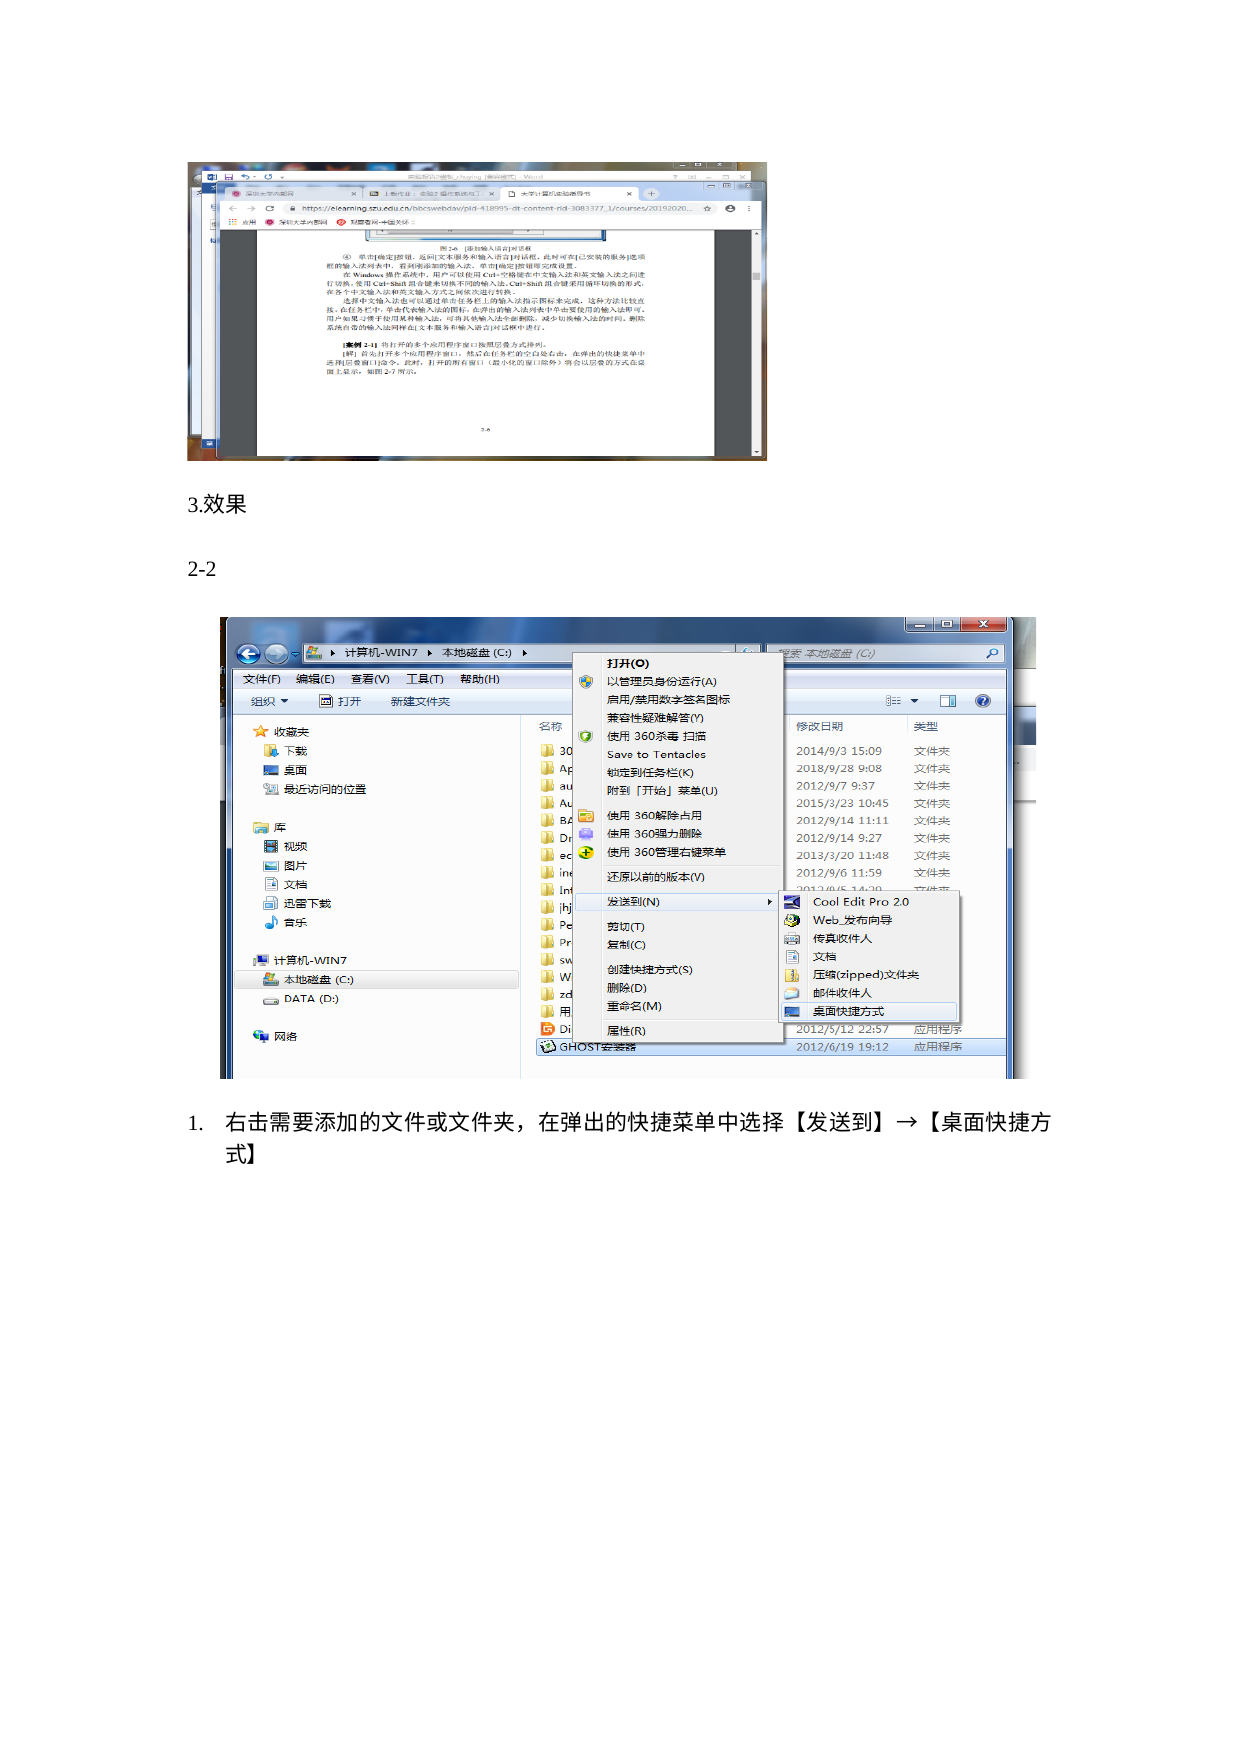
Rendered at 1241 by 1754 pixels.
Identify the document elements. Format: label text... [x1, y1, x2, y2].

text 2-2 [187, 552, 1053, 584]
list 右击需要添加的文件或文件夹，在弹出的快捷菜单中选择【发送到】→【桌面快捷方式】 [187, 1104, 1053, 1169]
text 3.效果 [187, 487, 1053, 519]
picture [187, 162, 768, 461]
picture [220, 617, 1037, 1079]
